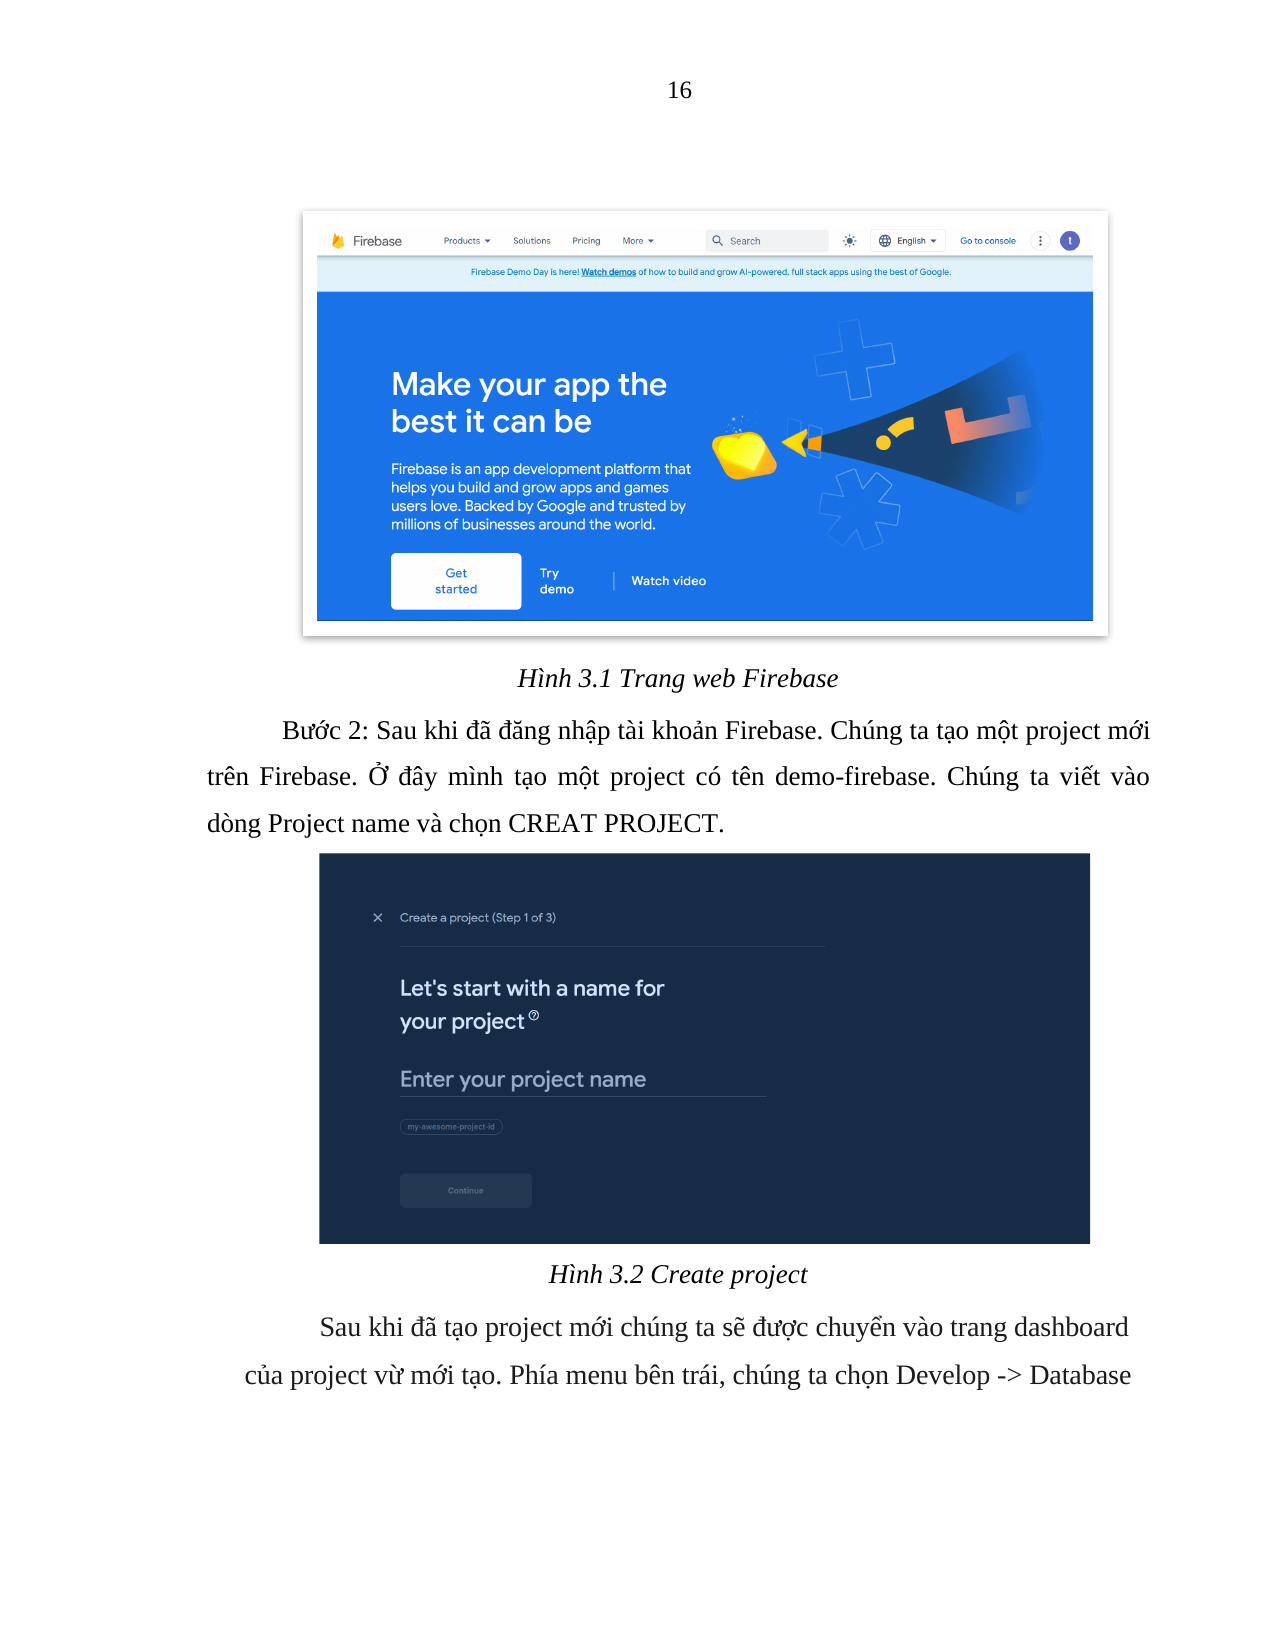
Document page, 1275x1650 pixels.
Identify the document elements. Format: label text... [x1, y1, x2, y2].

picture [317, 226, 1093, 621]
text Sau khi đã tạo project mới chúng ta sẽ được chuyển vào trang dashboard của project vừ mới tạo. Phía menu bên trái, chúng ta chọn Develop -> Database [244, 1310, 1152, 1391]
text Hình 3.1 Trang web Firebase [207, 662, 1152, 693]
picture [319, 853, 1091, 1244]
text Hình 3.2 Create project [207, 1258, 1152, 1289]
text Bước 2: Sau khi đã đăng nhập tài khoản Firebase. Chúng ta tạo một project mới trên Firebase. Ở đây mình tạo một project có tên demo-firebase. Chúng ta viết vào dòng Project name và chọn CREAT PROJECT. [207, 714, 1152, 838]
